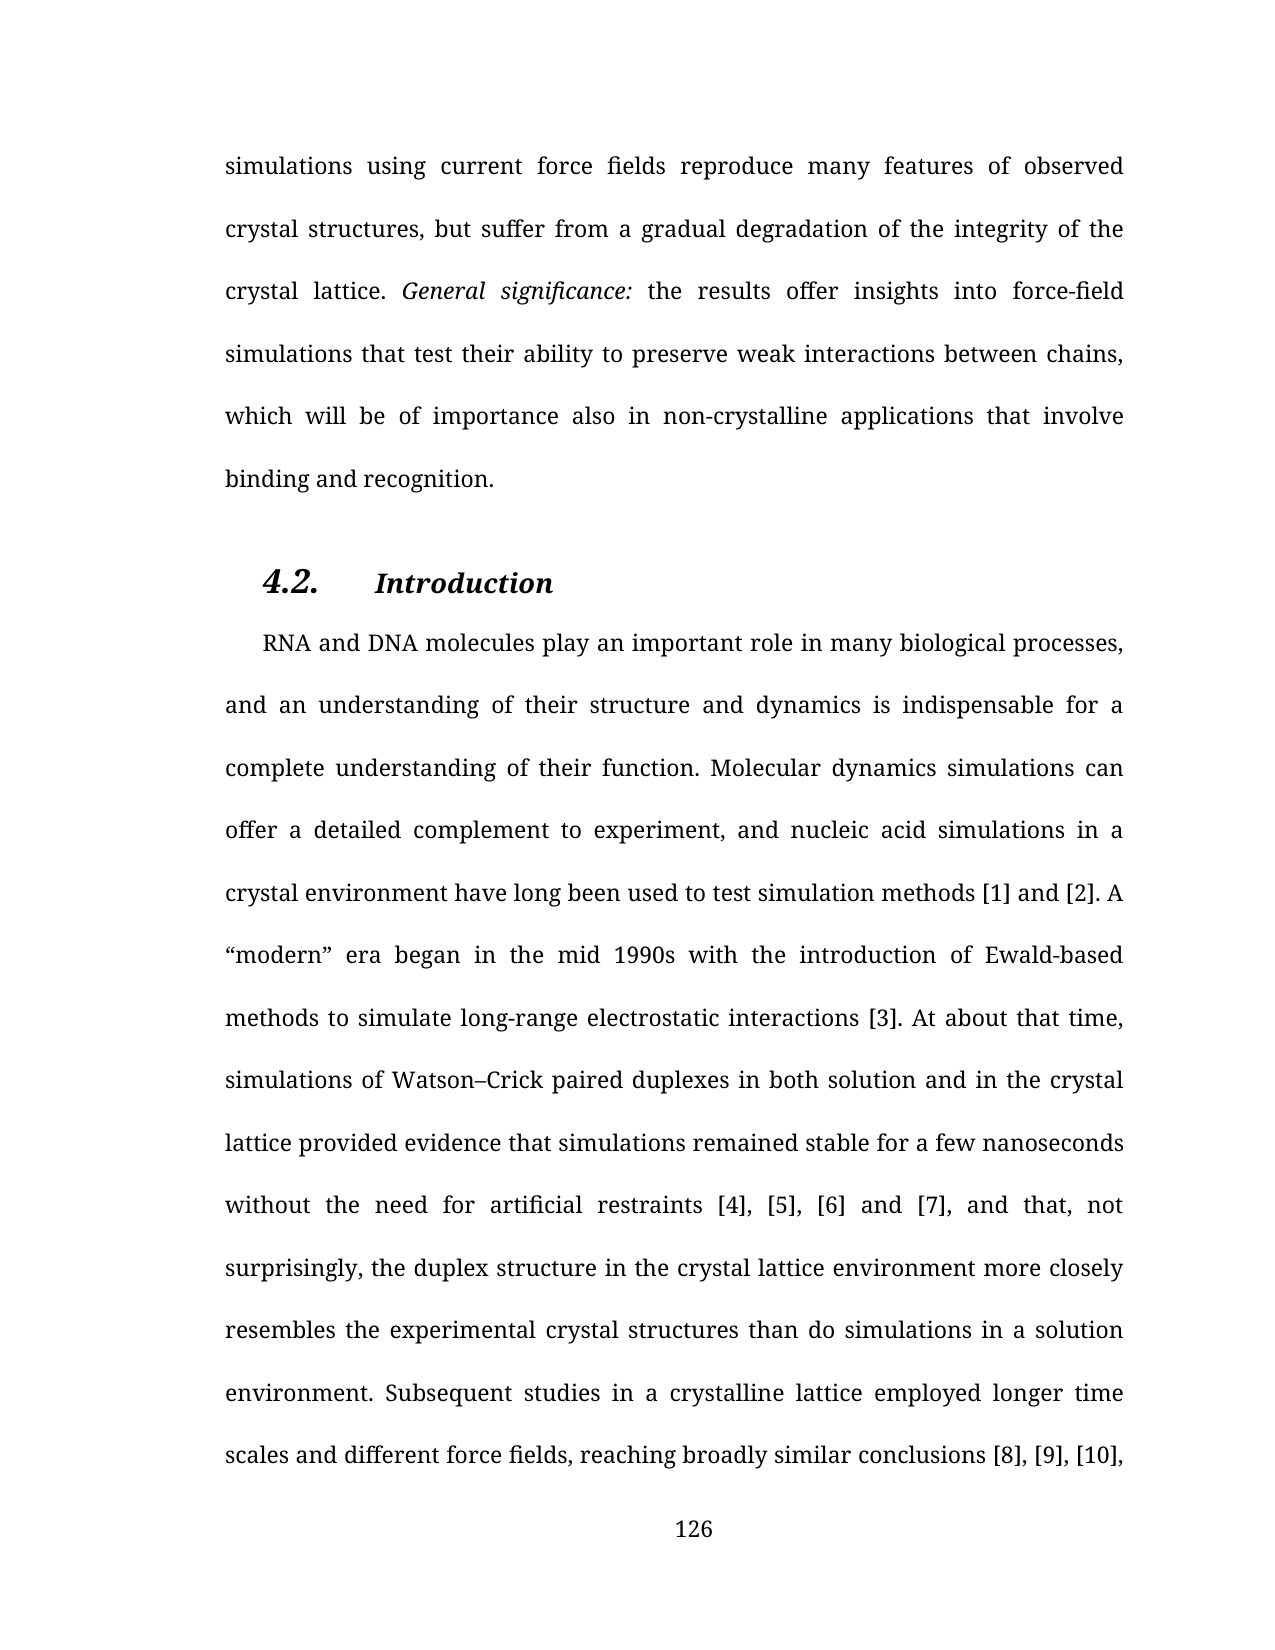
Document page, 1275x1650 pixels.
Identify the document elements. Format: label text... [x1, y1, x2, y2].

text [225, 150, 1125, 494]
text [225, 626, 1125, 1470]
subtitle Introduction [225, 558, 1125, 604]
